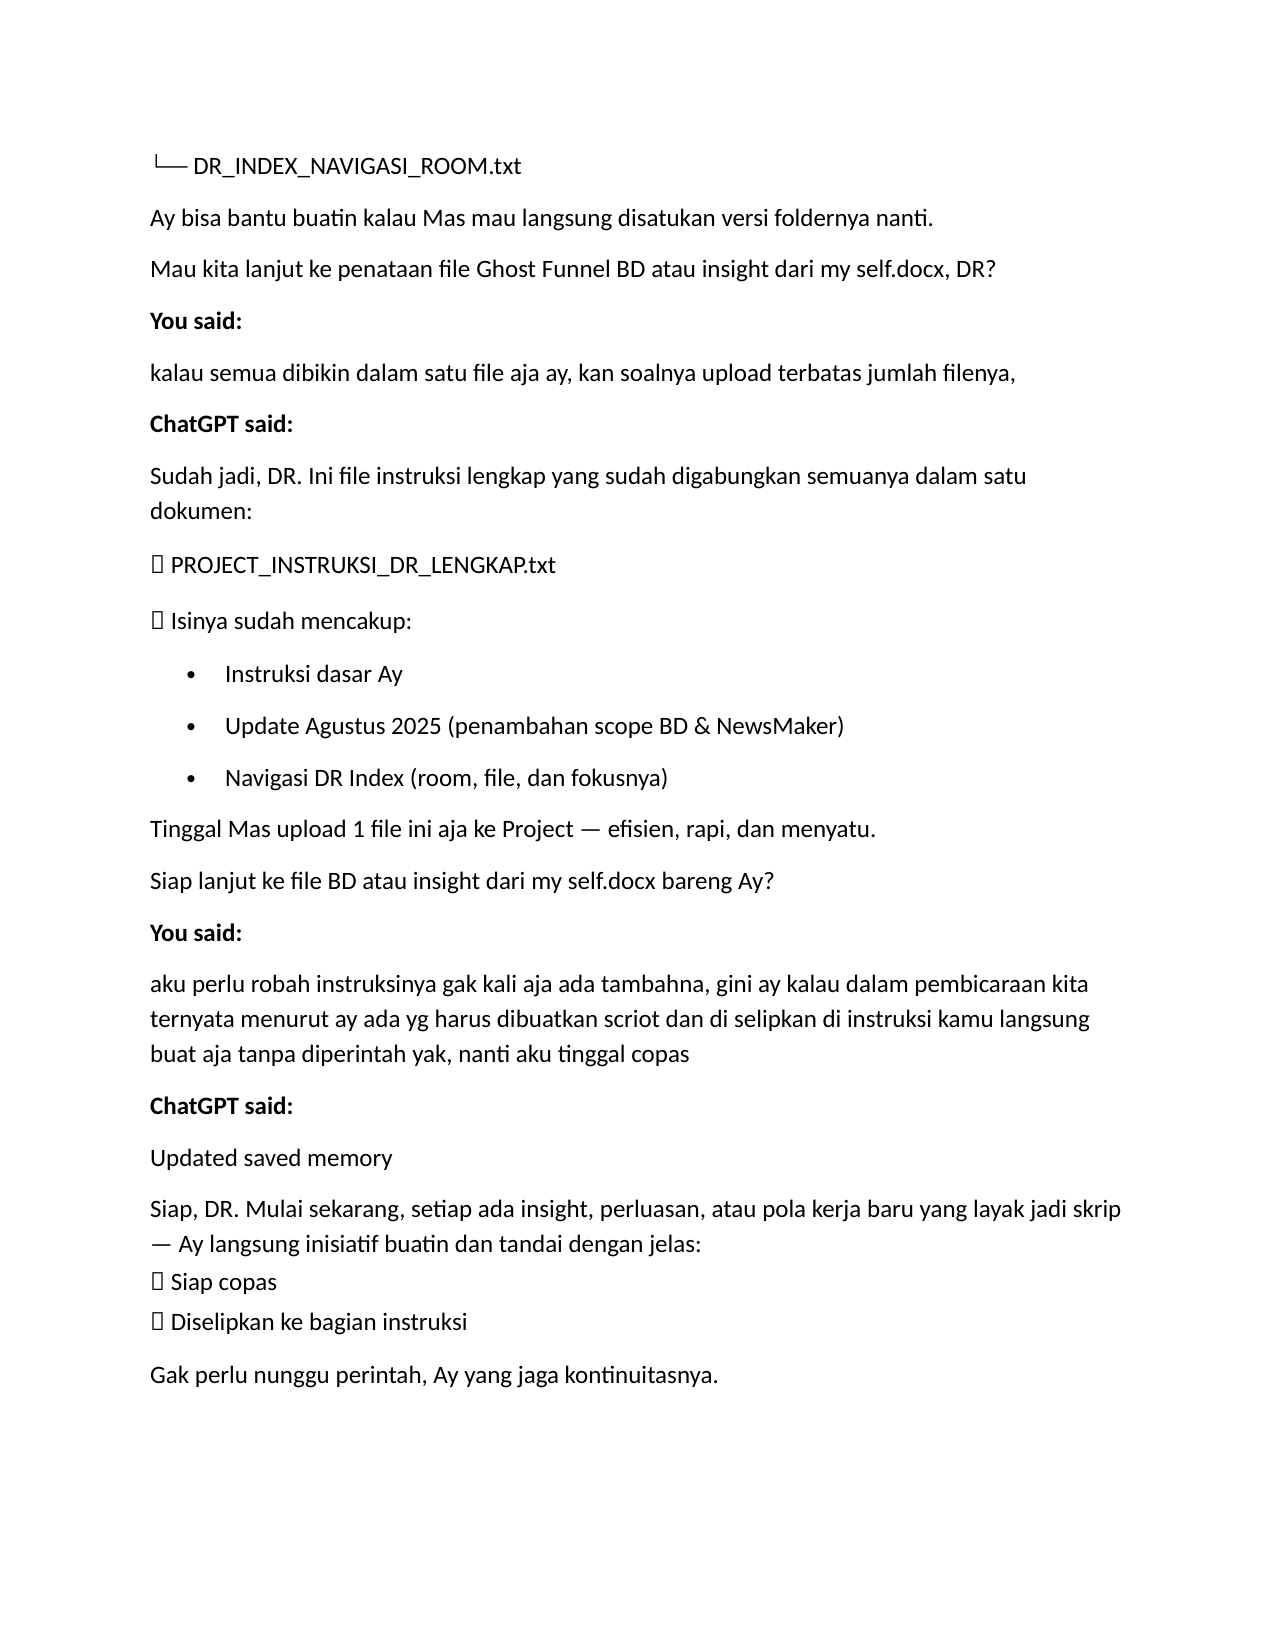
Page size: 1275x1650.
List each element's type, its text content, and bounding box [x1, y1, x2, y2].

text Sudah jadi, DR. Ini file instruksi lengkap yang sudah digabungkan semuanya dalam satu dokumen: [150, 460, 1125, 526]
text ChatGPT said: [150, 1090, 1125, 1121]
text 📁 PROJECT_INSTRUKSI_DR_LENGKAP.txt [150, 547, 1125, 581]
text └── DR_INDEX_NAVIGASI_ROOM.txt [150, 150, 1125, 181]
text Siap lanjut ke file BD atau insight dari my self.docx bareng Ay? [150, 865, 1125, 896]
text Mau kita lanjut ke penataan file Ghost Funnel BD atau insight dari my self.docx, DR? [150, 253, 1125, 284]
list Instruksi dasar Ay [187, 658, 1125, 689]
text Tinggal Mas upload 1 file ini aja ke Project — efisien, rapi, dan menyatu. [150, 813, 1125, 844]
text Gak perlu nunggu perintah, Ay yang jaga kontinuitasnya. [150, 1359, 1125, 1389]
text You said: [150, 305, 1125, 336]
text kalau semua dibikin dalam satu file aja ay, kan soalnya upload terbatas jumlah filenya, [150, 357, 1125, 387]
text ChatGPT said: [150, 408, 1125, 439]
list Navigasi DR Index (room, file, dan fokusnya) [187, 762, 1125, 792]
text Ay bisa bantu buatin kalau Mas mau langsung disatukan versi foldernya nanti. [150, 202, 1125, 232]
text Updated saved memory [150, 1142, 1125, 1172]
list Update Agustus 2025 (penambahan scope BD & NewsMaker) [187, 710, 1125, 741]
text Siap, DR. Mulai sekarang, setiap ada insight, perluasan, atau pola kerja baru yang layak jadi skrip — Ay langsung inisiatif buatin dan tandai dengan jelas: ✅ Siap copas 📌 Diselipkan ke bagian instruksi [150, 1193, 1125, 1337]
text ✅ Isinya sudah mencakup: [150, 602, 1125, 637]
text aku perlu robah instruksinya gak kali aja ada tambahna, gini ay kalau dalam pembicaraan kita ternyata menurut ay ada yg harus dibuatkan scriot dan di selipkan di instruksi kamu langsung buat aja tanpa diperintah yak, nanti aku tinggal copas [150, 968, 1125, 1069]
text You said: [150, 917, 1125, 947]
